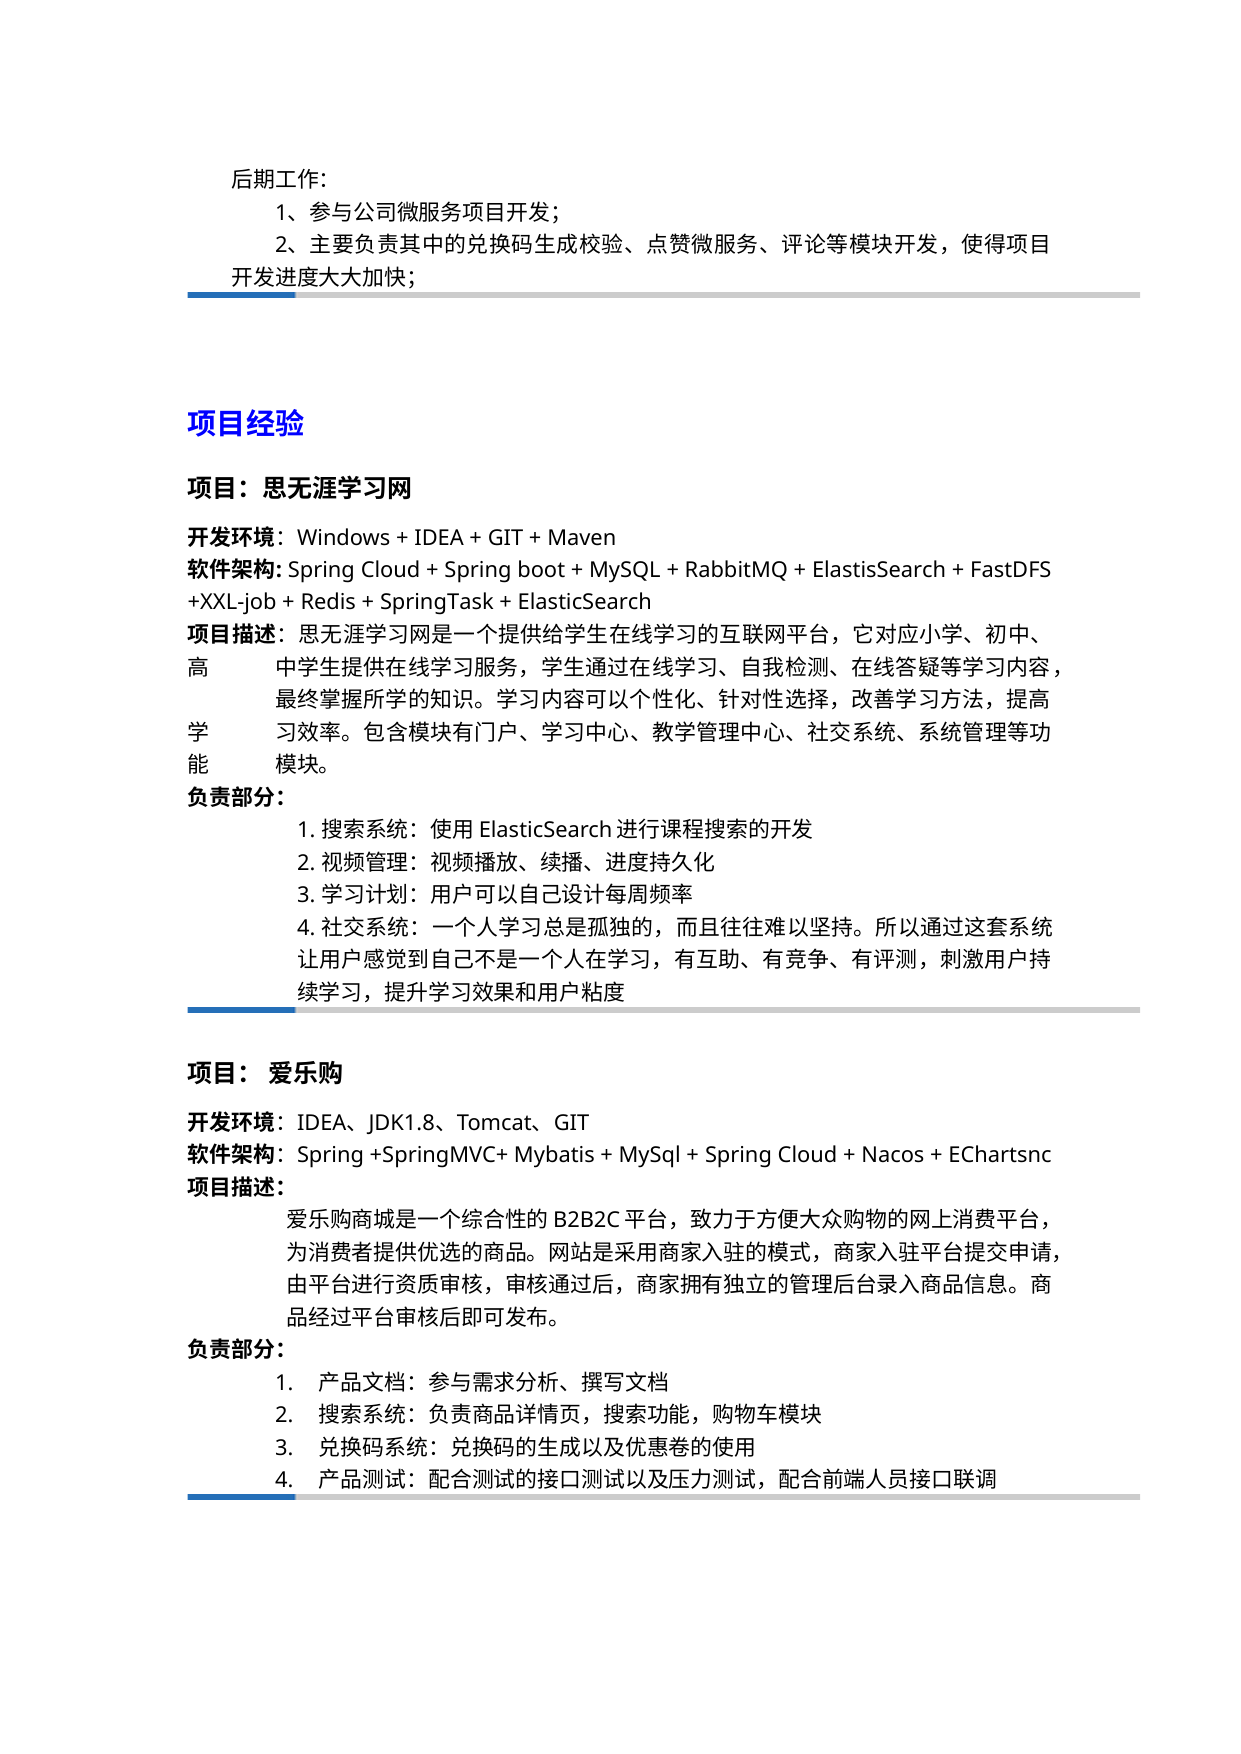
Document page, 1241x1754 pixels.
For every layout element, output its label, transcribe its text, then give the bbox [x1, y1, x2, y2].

list 视频管理：视频播放、续播、进度持久化 [297, 844, 1053, 877]
list 社交系统：一个人学习总是孤独的，而且往往难以坚持。所以通过这套系统让用户感觉到自己不是一个人在学习，有互助、有竞争、有评测，刺激用户持续学习，提升学习效果和用户粘度 [297, 909, 1053, 1007]
list 后期工作： [187, 162, 1053, 194]
text 负责部分： [187, 1332, 1053, 1364]
text 爱乐购商城是一个综合性的B2B2C平台，致力于方便大众购物的网上消费平台，为消费者提供优选的商品。网站是采用商家入驻的模式，商家入驻平台提交申请，由平台进行资质审核，审核通过后，商家拥有独立的管理后台录入商品信息。商品经过平台审核后即可发布。 [187, 1202, 1053, 1332]
text 软件架构: Spring Cloud + Spring boot + MySQL + RabbitMQ + ElastisSearch + FastDFS +XXL-job + Redis + SpringTask + ElasticSearch [187, 552, 1053, 617]
text 项目描述：思无涯学习网是一个提供给学生在线学习的互联网平台，它对应小学、初中、高 中学生提供在线学习服务，学生通过在线学习、自我检测、在线答疑等学习内容， 最终掌握所学的知识。学习内容可以个性化、针对性选择，改善学习方法，提高学 习效率。包含模块有门户、学习中心、教学管理中心、社交系统、系统管理等功能 模块。 [187, 617, 1053, 779]
text 开发环境：IDEA、JDK1.8、Tomcat、GIT [187, 1104, 1053, 1137]
text 项目：思无涯学习网 [187, 454, 1053, 519]
text 软件架构：Spring +SpringMVC+ Mybatis + MySql + Spring Cloud + Nacos + EChartsnc [187, 1137, 1053, 1169]
list 1. 产品文档：参与需求分析、撰写文档 [275, 1364, 1053, 1397]
list 搜索系统：使用ElasticSearch进行课程搜索的开发 [297, 812, 1053, 844]
text 项目经验 [187, 389, 1053, 454]
list 主要负责其中的兑换码生成校验、点赞微服务、评论等模块开发，使得项目开发进度大大加快； [231, 227, 1053, 292]
list 2. 搜索系统：负责商品详情页，搜索功能，购物车模块 [275, 1397, 1053, 1429]
list 参与公司微服务项目开发； [231, 194, 1053, 227]
text 负责部分： [187, 779, 1053, 812]
text 项目描述： [187, 1169, 1053, 1202]
picture [187, 1494, 1141, 1500]
list 学习计划：用户可以自己设计每周频率 [297, 877, 1053, 909]
text 开发环境：Windows + IDEA + GIT + Maven [187, 519, 1053, 552]
list 3. 兑换码系统：兑换码的生成以及优惠卷的使用 [275, 1429, 1053, 1462]
picture [187, 292, 1141, 298]
picture [187, 1007, 1141, 1013]
list 4. 产品测试：配合测试的接口测试以及压力测试，配合前端人员接口联调 [275, 1462, 1053, 1494]
text 项目： 爱乐购 [187, 1039, 1053, 1104]
